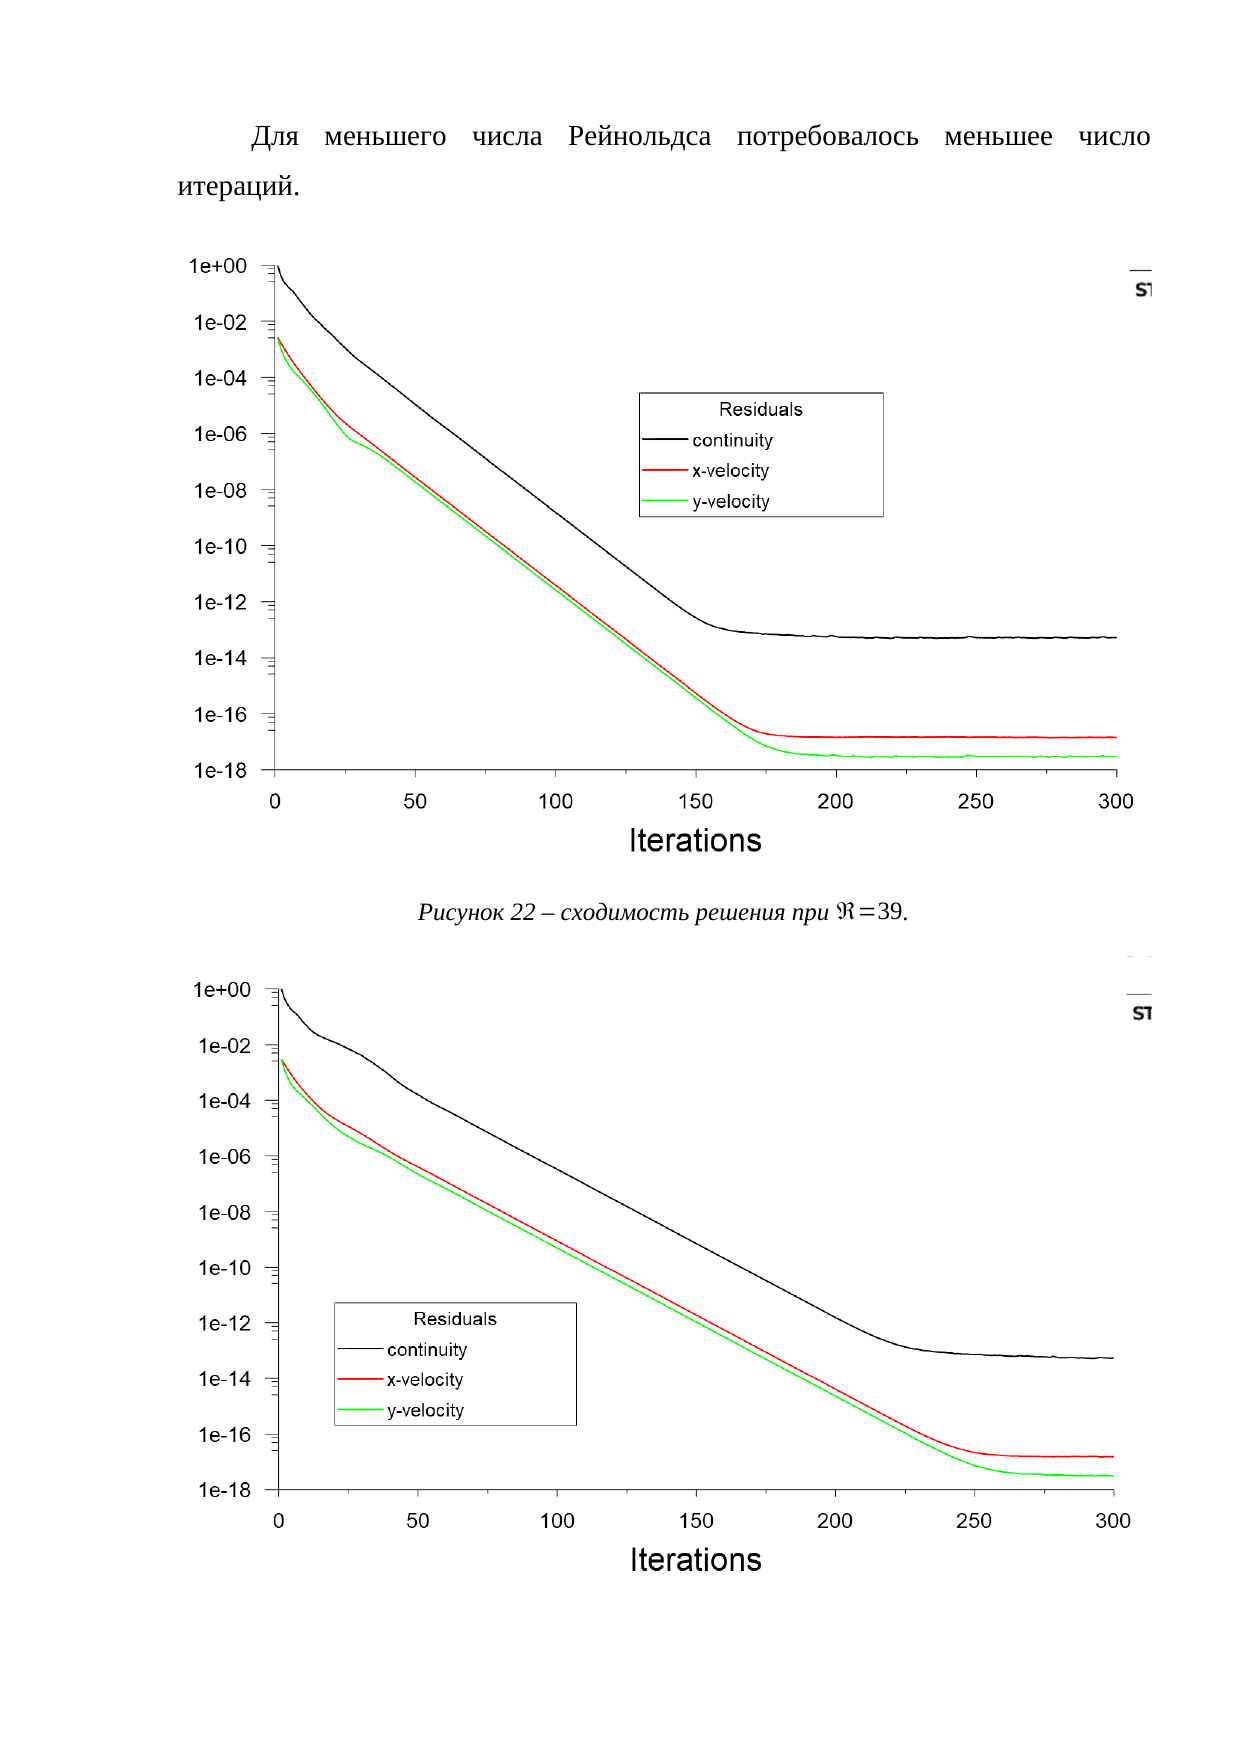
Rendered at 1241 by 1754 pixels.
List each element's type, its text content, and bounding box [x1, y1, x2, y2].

text Для меньшего числа Рейнольдса потребовалось меньшее число итераций. [177, 118, 1152, 202]
picture [177, 235, 1152, 867]
text Рисунок 22 – сходимость решения при . [177, 897, 1152, 926]
picture [177, 956, 1152, 1586]
